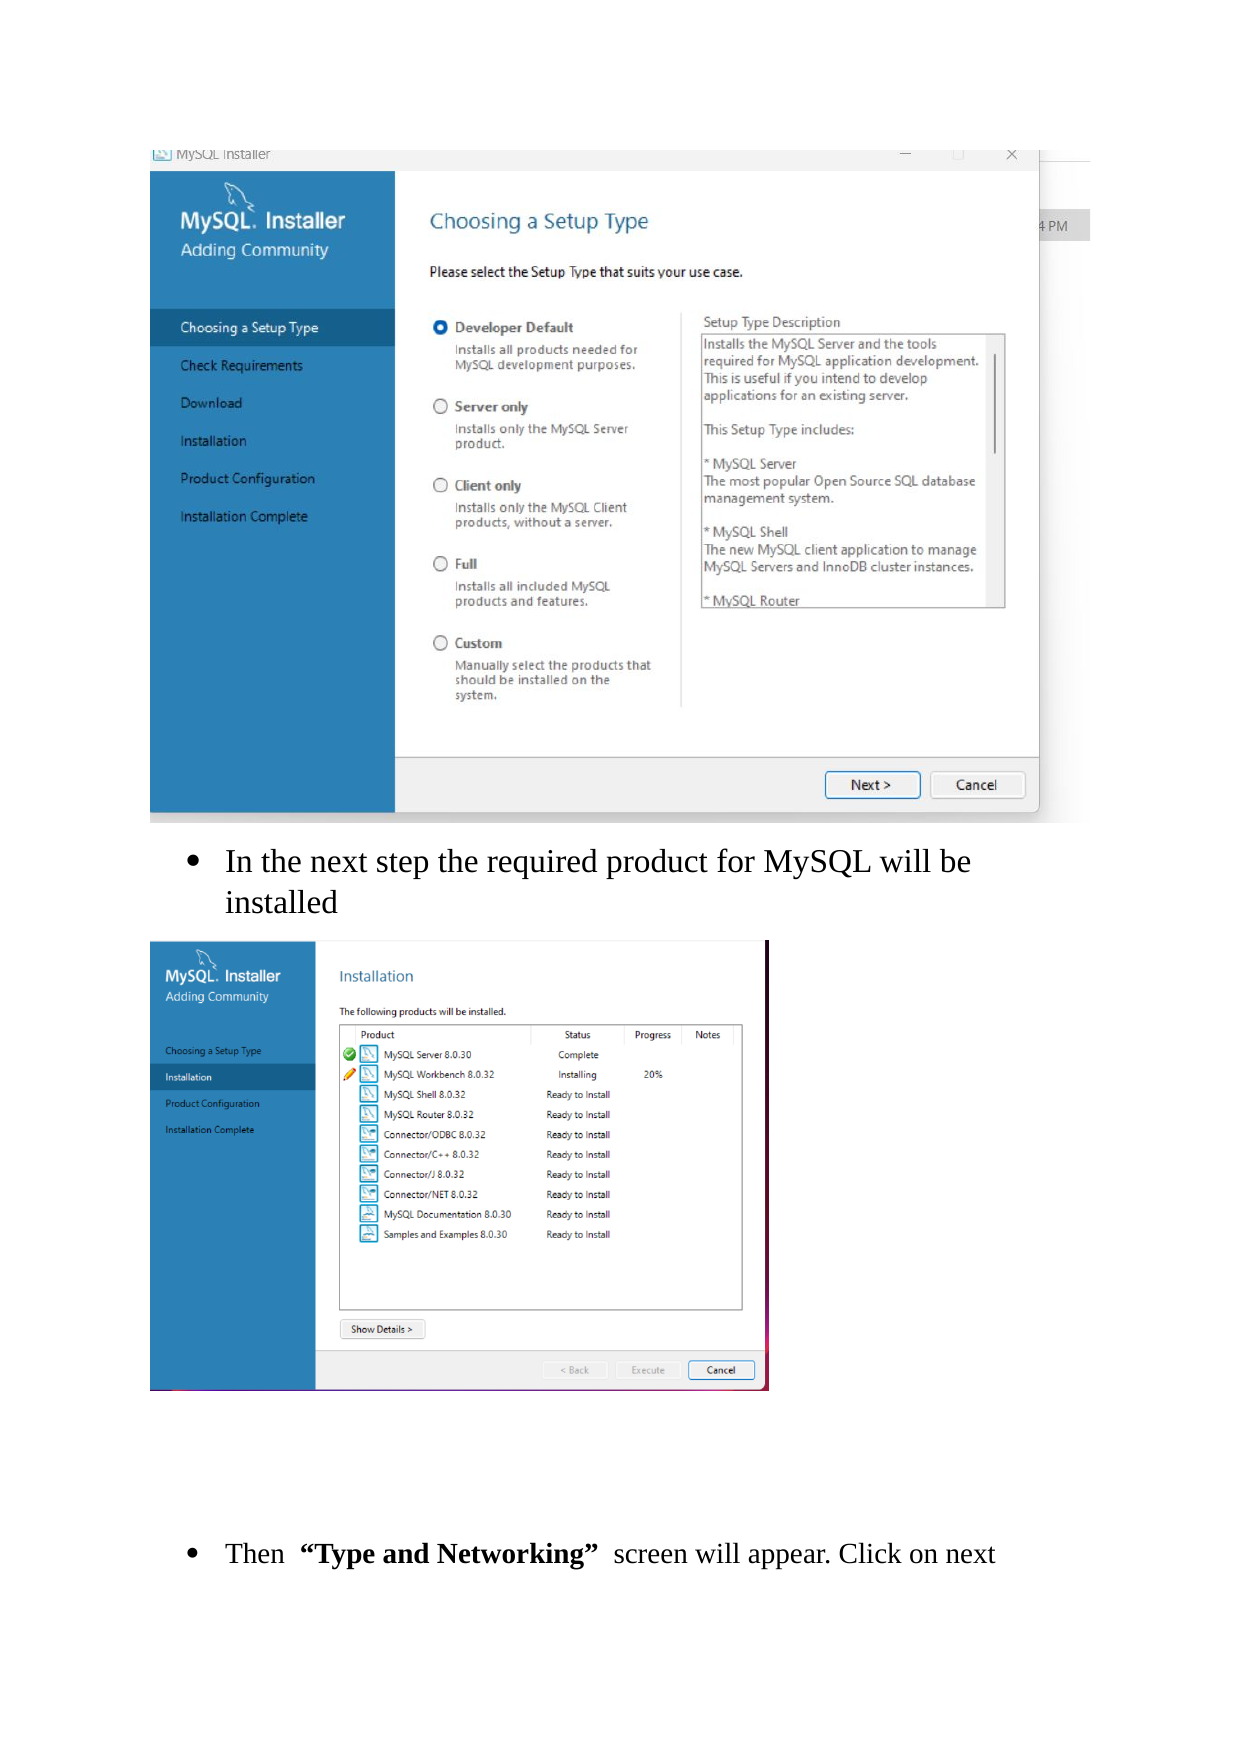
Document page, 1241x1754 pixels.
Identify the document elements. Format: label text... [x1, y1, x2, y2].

list Then “Type and Networking” screen will appear. Click on next [187, 1536, 1090, 1569]
list In the next step the required product for MySQL will be installed [187, 841, 1090, 921]
picture [150, 940, 769, 1391]
picture [150, 150, 1091, 823]
